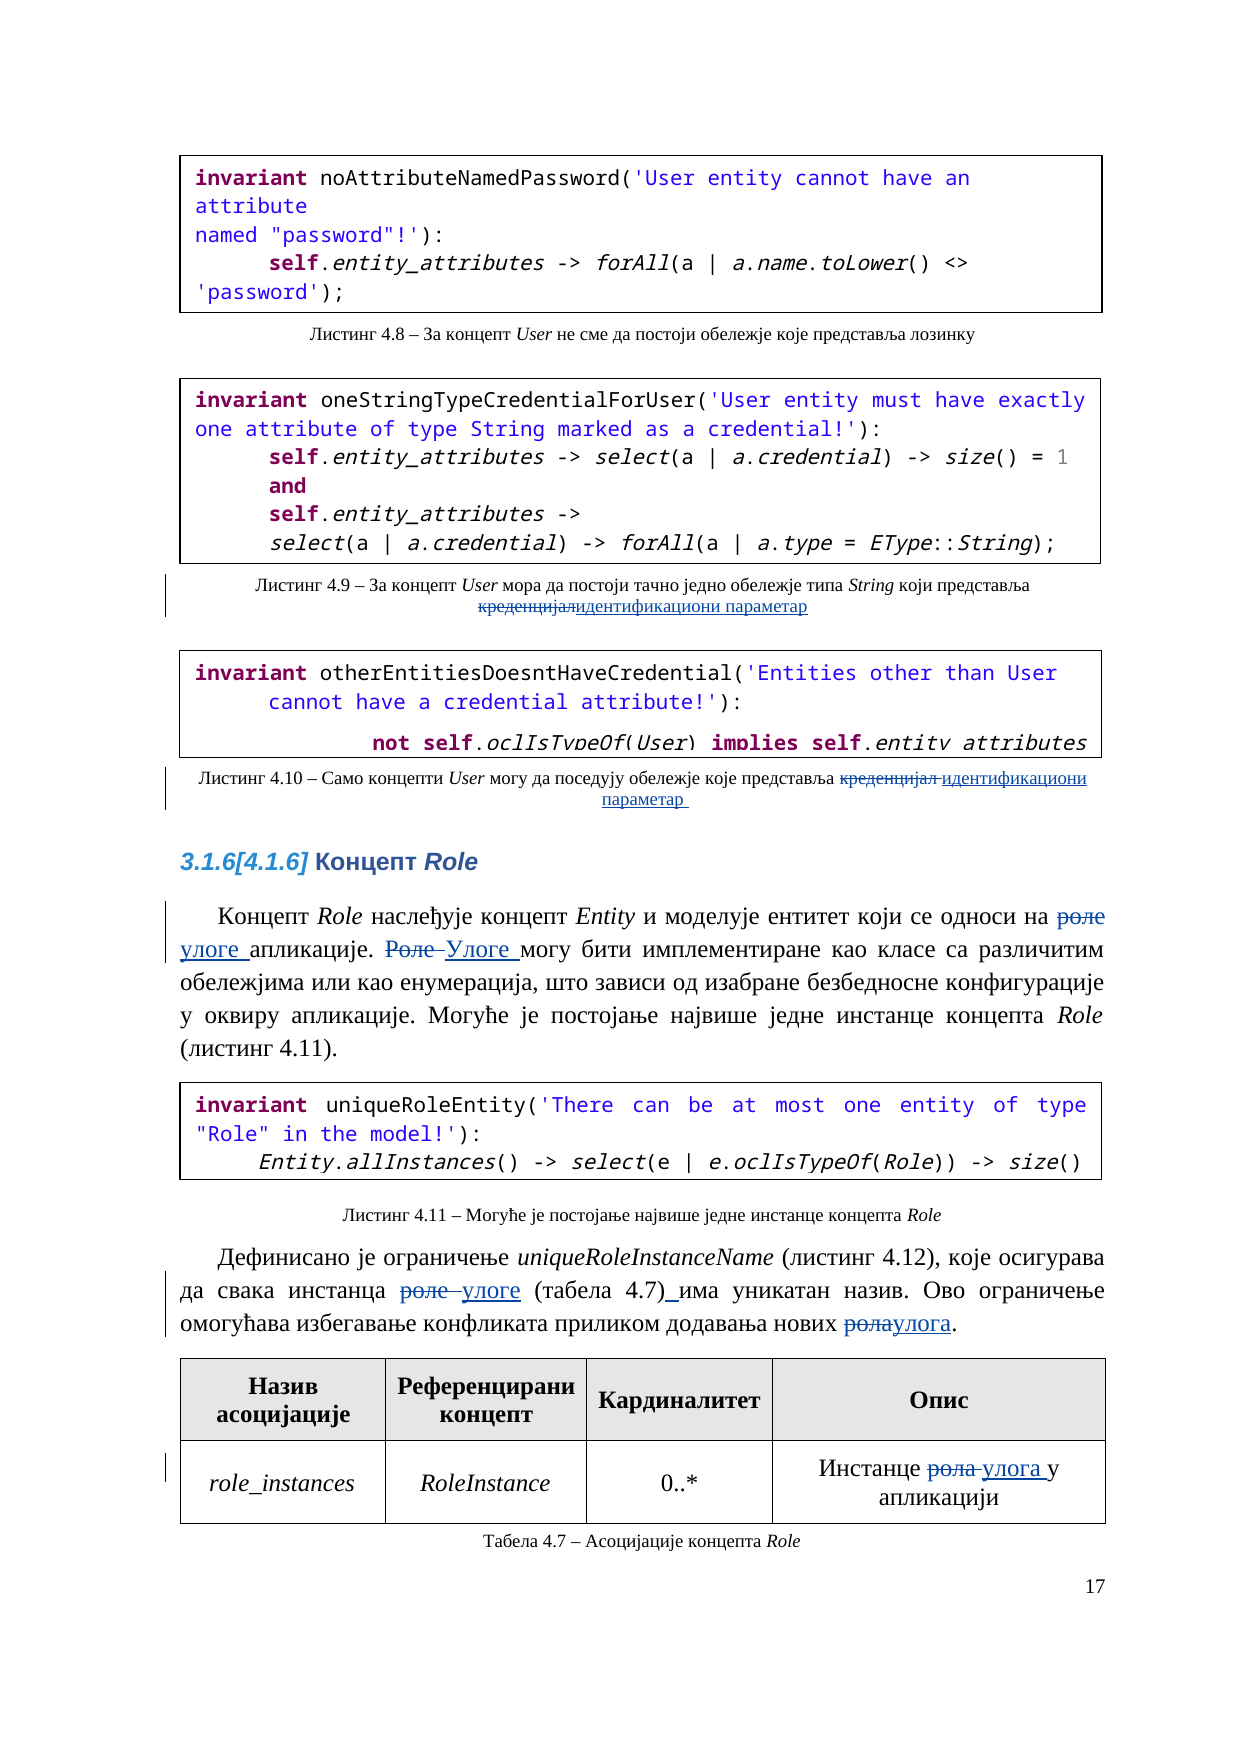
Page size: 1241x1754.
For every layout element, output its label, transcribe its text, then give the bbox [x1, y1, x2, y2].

table_cell Инстанце у апликацији [773, 1441, 1105, 1523]
table_header Референцирани концепт [386, 1359, 586, 1440]
table_header Кардиналитет [587, 1359, 772, 1440]
text Листинг 4.9 – За концепт User мора да постоји тачно једно обележје типа String који представља [180, 574, 1105, 617]
text Листинг 4.10 – Само концепти User могу да поседују обележје које представља [180, 651, 1105, 810]
table_cell role_instances [181, 1441, 385, 1523]
table_cell 0..* [587, 1441, 772, 1523]
text Дефинисано је ограничење uniqueRoleInstanceName (листинг 4.12), које осигурава да свака инстанца (табела 4.7)има уникатан назив. Ово ограничење омогућава избегавање конфликата приликом додавања нових . [180, 1242, 1105, 1337]
text Табела 4.7 – Асоцијације концепта Role [180, 1530, 1105, 1552]
text Листинг 4.8 – За концепт User не сме да постоји обележје које представља лозинку [180, 322, 1105, 344]
subtitle Концепт Role [180, 847, 1105, 876]
text Листинг 4.11 – Могуће је постојање највише једне инстанце концепта Role [180, 1204, 1105, 1225]
table_header Назив асоцијације [181, 1359, 385, 1440]
table_header Опис [773, 1359, 1105, 1440]
table_cell RoleInstance [386, 1441, 586, 1523]
text Концепт Role наслеђује концепт Entity и моделује ентитет који се односи на апликације. могу бити имплементиране као класе са различитим обележјима или као енумерација, што зависи од изабране безбедносне конфигурације у оквиру апликације. Могуће је постојање највише једне инстанце концепта Role (листинг 4.11). [180, 901, 1105, 1062]
